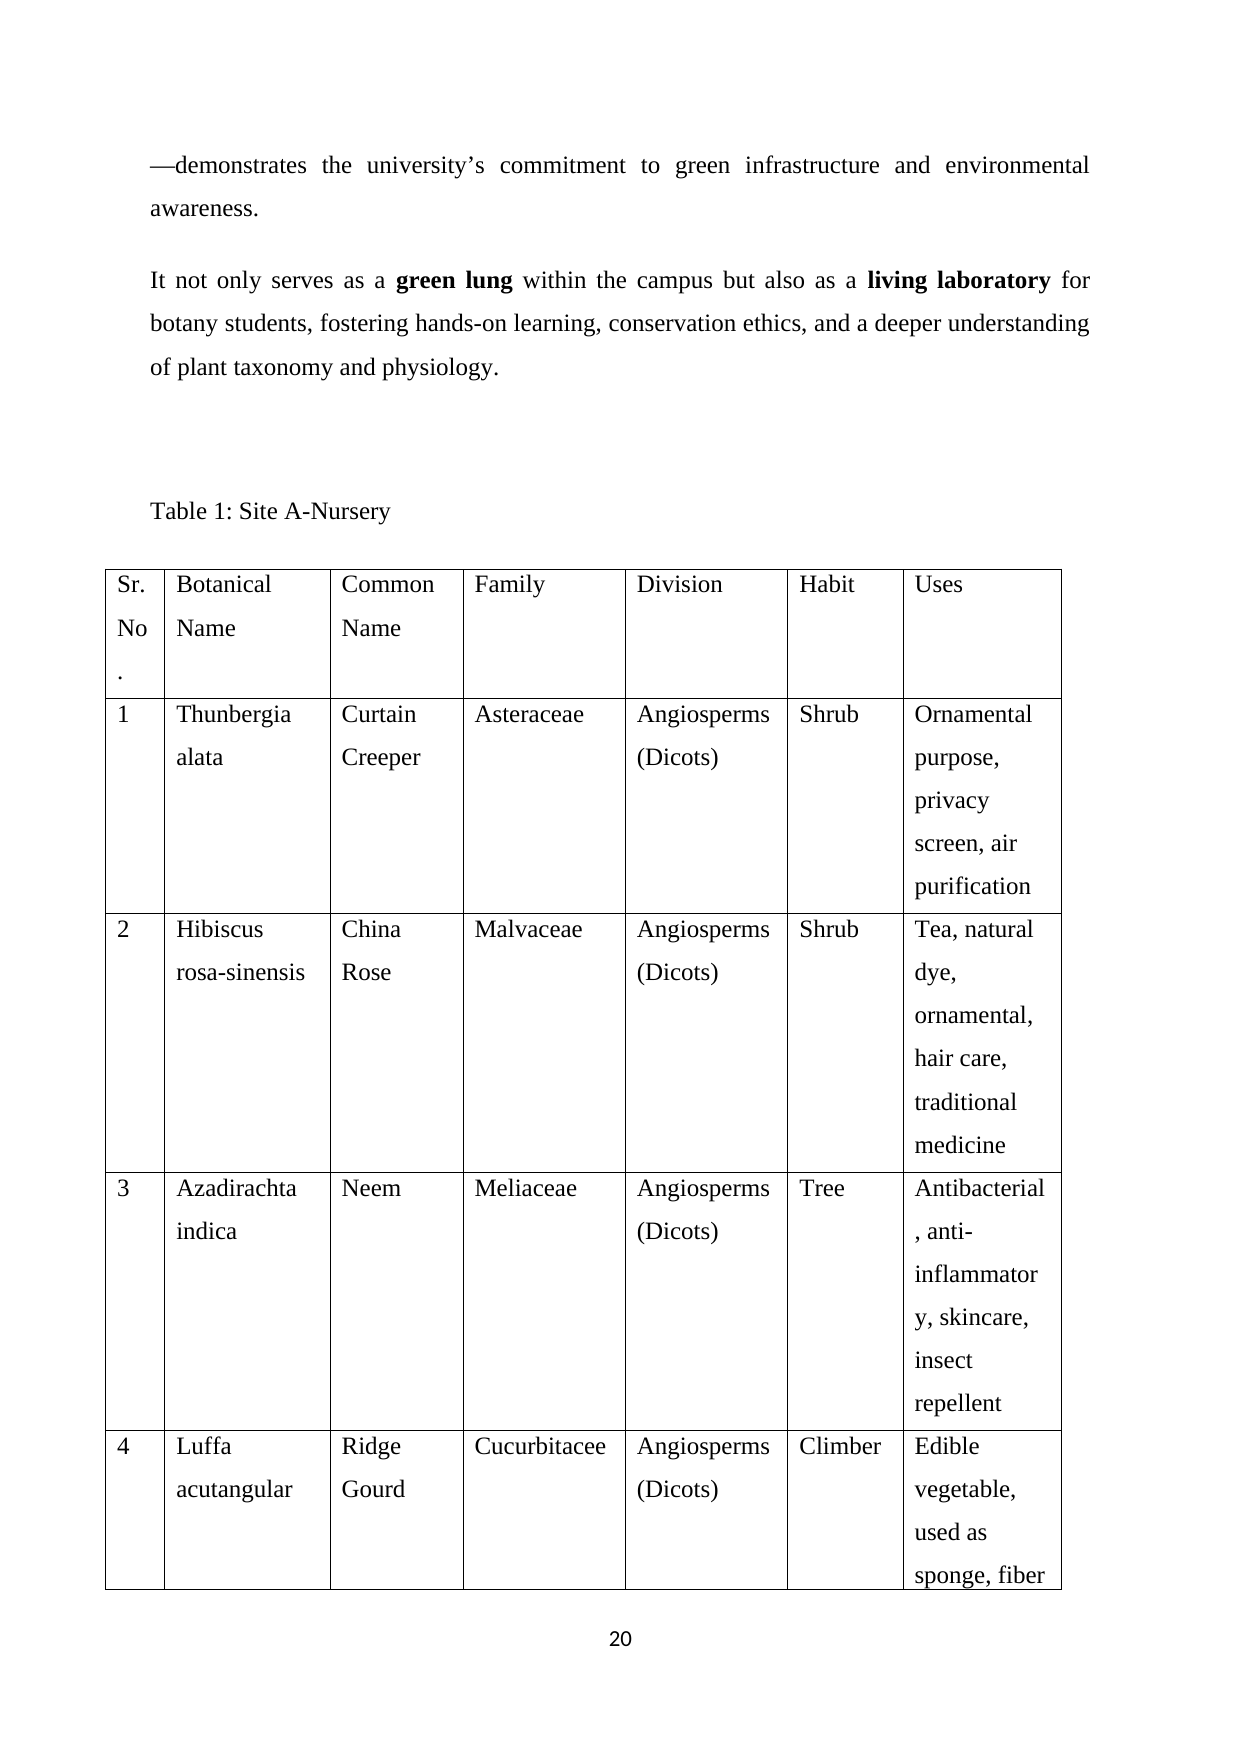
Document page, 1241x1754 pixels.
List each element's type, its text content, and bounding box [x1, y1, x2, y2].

text It not only serves as a green lung within the campus but also as a living laboratory for botany students, fostering hands-on learning, conservation ethics, and a deeper understanding of plant taxonomy and physiology. [150, 265, 1090, 380]
table_cell Ornamental purpose, privacy screen, air purification [904, 699, 1061, 913]
table_cell Angiosperms (Dicots) [626, 699, 787, 913]
table_header Sr. No. [106, 570, 164, 698]
table_cell Luffa acutangular [165, 1431, 330, 1589]
table_cell Azadirachta indica [165, 1173, 330, 1430]
table_header Botanical Name [165, 570, 330, 698]
table_cell Angiosperms (Dicots) [626, 1173, 787, 1430]
table_header Habit [788, 570, 903, 698]
table_header Common Name [331, 570, 463, 698]
table_cell Meliaceae [464, 1173, 625, 1430]
table_cell Thunbergia alata [165, 699, 330, 913]
table_cell Angiosperms (Dicots) [626, 914, 787, 1172]
table_cell Shrub [788, 914, 903, 1172]
table_cell Malvaceae [464, 914, 625, 1172]
table_header Division [626, 570, 787, 698]
table_cell Asteraceae [464, 699, 625, 913]
table_cell 4 [106, 1431, 164, 1589]
table_cell China Rose [331, 914, 463, 1172]
table_cell Neem [331, 1173, 463, 1430]
table_cell Climber [788, 1431, 903, 1589]
table_cell Tea, natural dye, ornamental, hair care, traditional medicine [904, 914, 1061, 1172]
table_header Family [464, 570, 625, 698]
table_cell 2 [106, 914, 164, 1172]
table_cell Tree [788, 1173, 903, 1430]
table_header Uses [904, 570, 1061, 698]
table_cell Hibiscus rosa-sinensis [165, 914, 330, 1172]
table_cell 3 [106, 1173, 164, 1430]
table_cell Curtain Creeper [331, 699, 463, 913]
table_cell 1 [106, 699, 164, 913]
table_cell Cucurbitacee [464, 1431, 625, 1589]
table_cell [626, 1431, 787, 1589]
table_cell Ridge Gourd [331, 1431, 463, 1589]
text Table 1: Site A-Nursery [150, 496, 1090, 525]
table_cell Shrub [788, 699, 903, 913]
table_cell Antibacterial, anti-inflammatory, skincare, insect repellent [904, 1173, 1061, 1430]
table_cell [904, 1431, 1061, 1589]
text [150, 150, 1090, 222]
